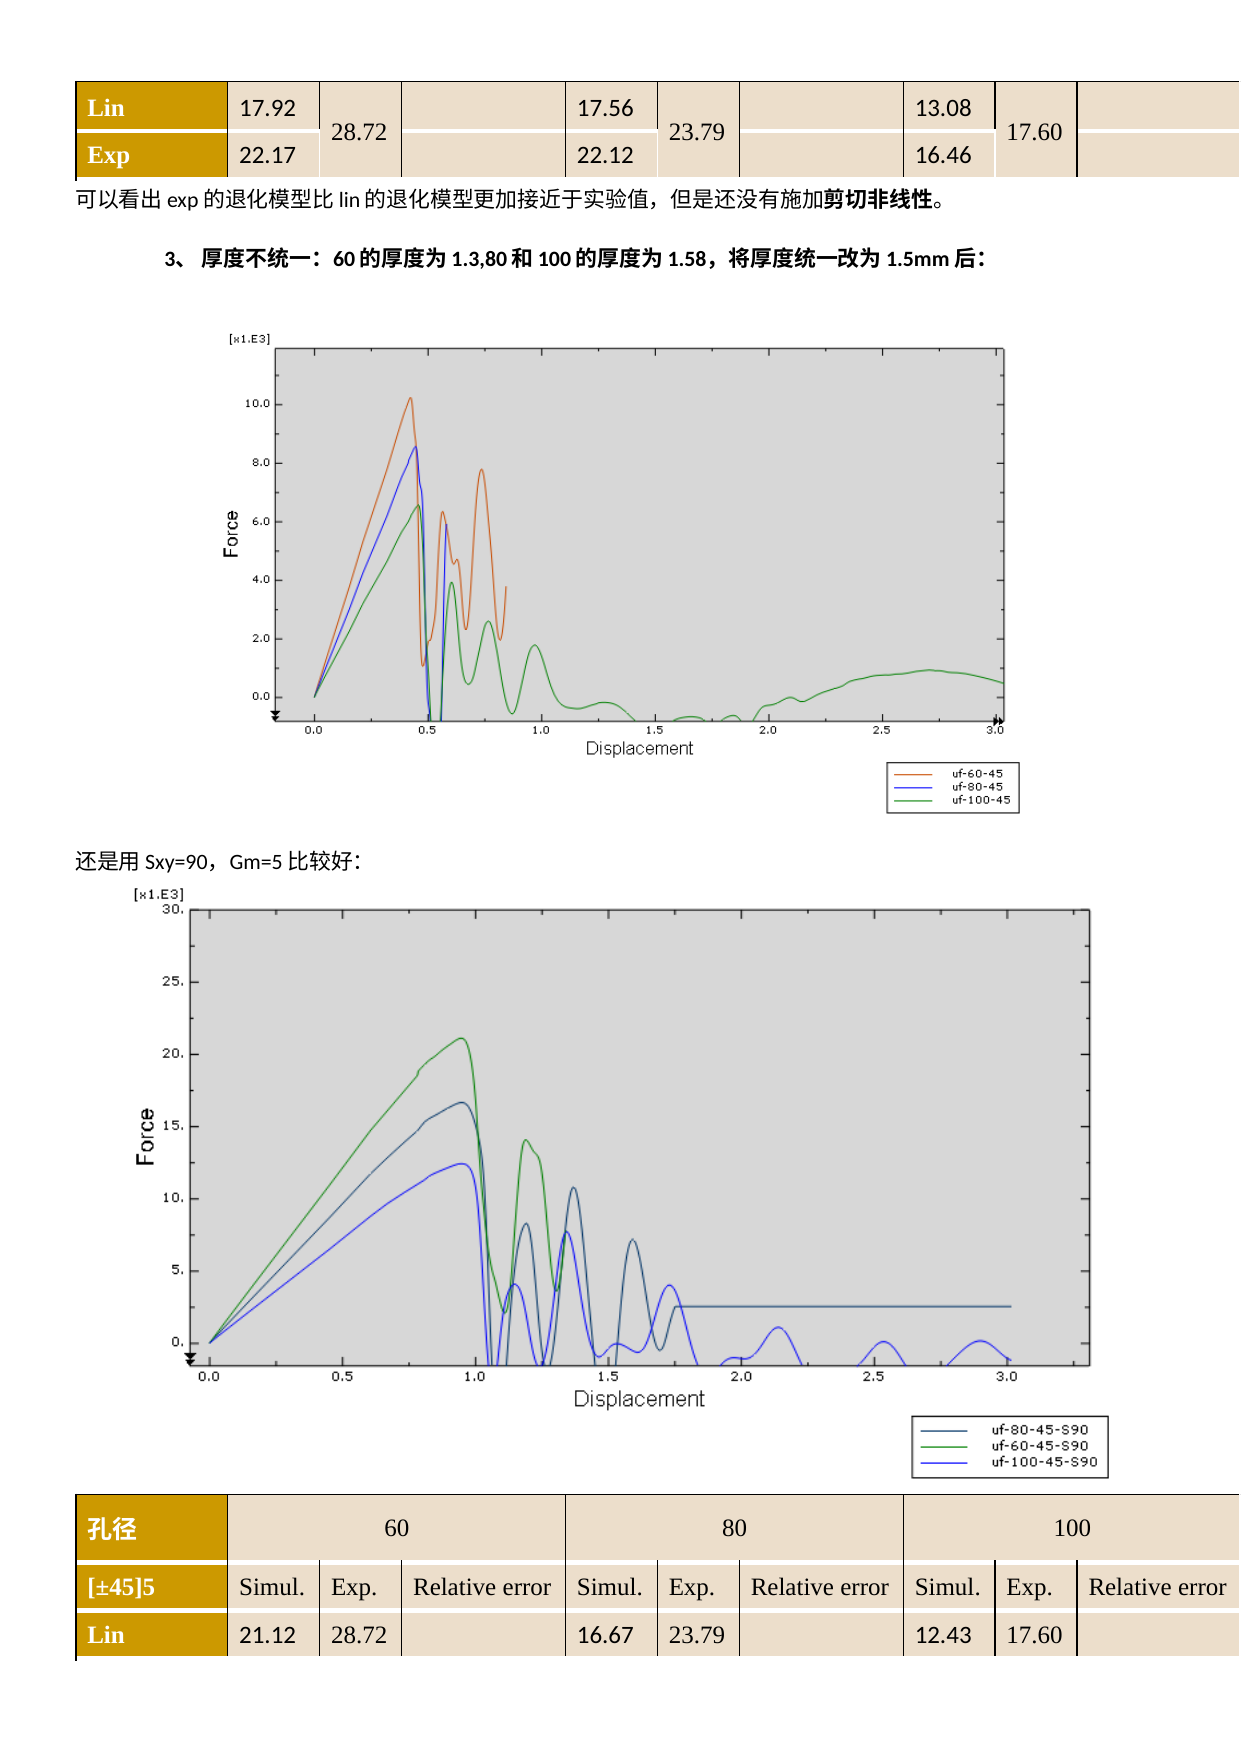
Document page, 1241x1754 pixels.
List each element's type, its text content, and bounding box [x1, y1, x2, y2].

table_cell [1078, 133, 1239, 177]
table_cell 21.12 [228, 1613, 319, 1656]
table_cell 16.46 [904, 133, 994, 177]
text 还是用Sxy=90，Gm=5比较好： [75, 843, 1165, 876]
table_cell Simul. [566, 1565, 657, 1608]
table_cell 23.79 [658, 1613, 739, 1656]
table_cell [1078, 1613, 1239, 1656]
table_cell Relative error [740, 1565, 903, 1608]
table_cell 22.12 [566, 133, 657, 177]
table_cell [402, 82, 565, 129]
table_cell 12.43 [904, 1613, 994, 1656]
table_cell 16.67 [566, 1613, 657, 1656]
table_cell Exp. [320, 1565, 401, 1608]
table_cell 17.60 [996, 82, 1076, 177]
table_cell [402, 133, 565, 177]
table_cell 28.72 [320, 82, 401, 177]
table_cell Lin [77, 1613, 227, 1656]
subtitle 厚度不统一：60的厚度为1.3,80和100的厚度为1.58，将厚度统一改为1.5mm后： [164, 241, 1165, 273]
table_cell Simul. [904, 1565, 994, 1608]
table_header 60 [228, 1495, 565, 1560]
table_cell 23.79 [658, 82, 739, 177]
table_cell [402, 1613, 565, 1656]
table_cell Exp [77, 133, 227, 177]
table_header 80 [566, 1495, 903, 1560]
table_cell Relative error [402, 1565, 565, 1608]
picture [218, 323, 1023, 819]
table_cell Exp. [658, 1565, 739, 1608]
table_header 孔径 [77, 1495, 227, 1560]
table_cell [±45]5 [77, 1565, 227, 1608]
picture [123, 876, 1117, 1484]
table_cell Exp. [996, 1565, 1076, 1608]
table_cell 17.92 [228, 82, 319, 129]
table_cell 17.60 [996, 1613, 1076, 1656]
table_cell [1078, 82, 1239, 129]
table_cell [740, 1613, 903, 1656]
table_cell 28.72 [320, 1613, 401, 1656]
table_cell Lin [77, 82, 227, 129]
table_cell 17.56 [566, 82, 657, 129]
table_cell [740, 82, 903, 129]
table_cell 22.17 [228, 133, 319, 177]
table_cell Simul. [228, 1565, 319, 1608]
table_cell 13.08 [904, 82, 994, 129]
table_cell Relative error [1078, 1565, 1239, 1608]
text 可以看出exp的退化模型比lin的退化模型更加接近于实验值，但是还没有施加剪切非线性。 [75, 181, 1165, 214]
table_header 100 [904, 1495, 1239, 1560]
table_cell [740, 133, 903, 177]
